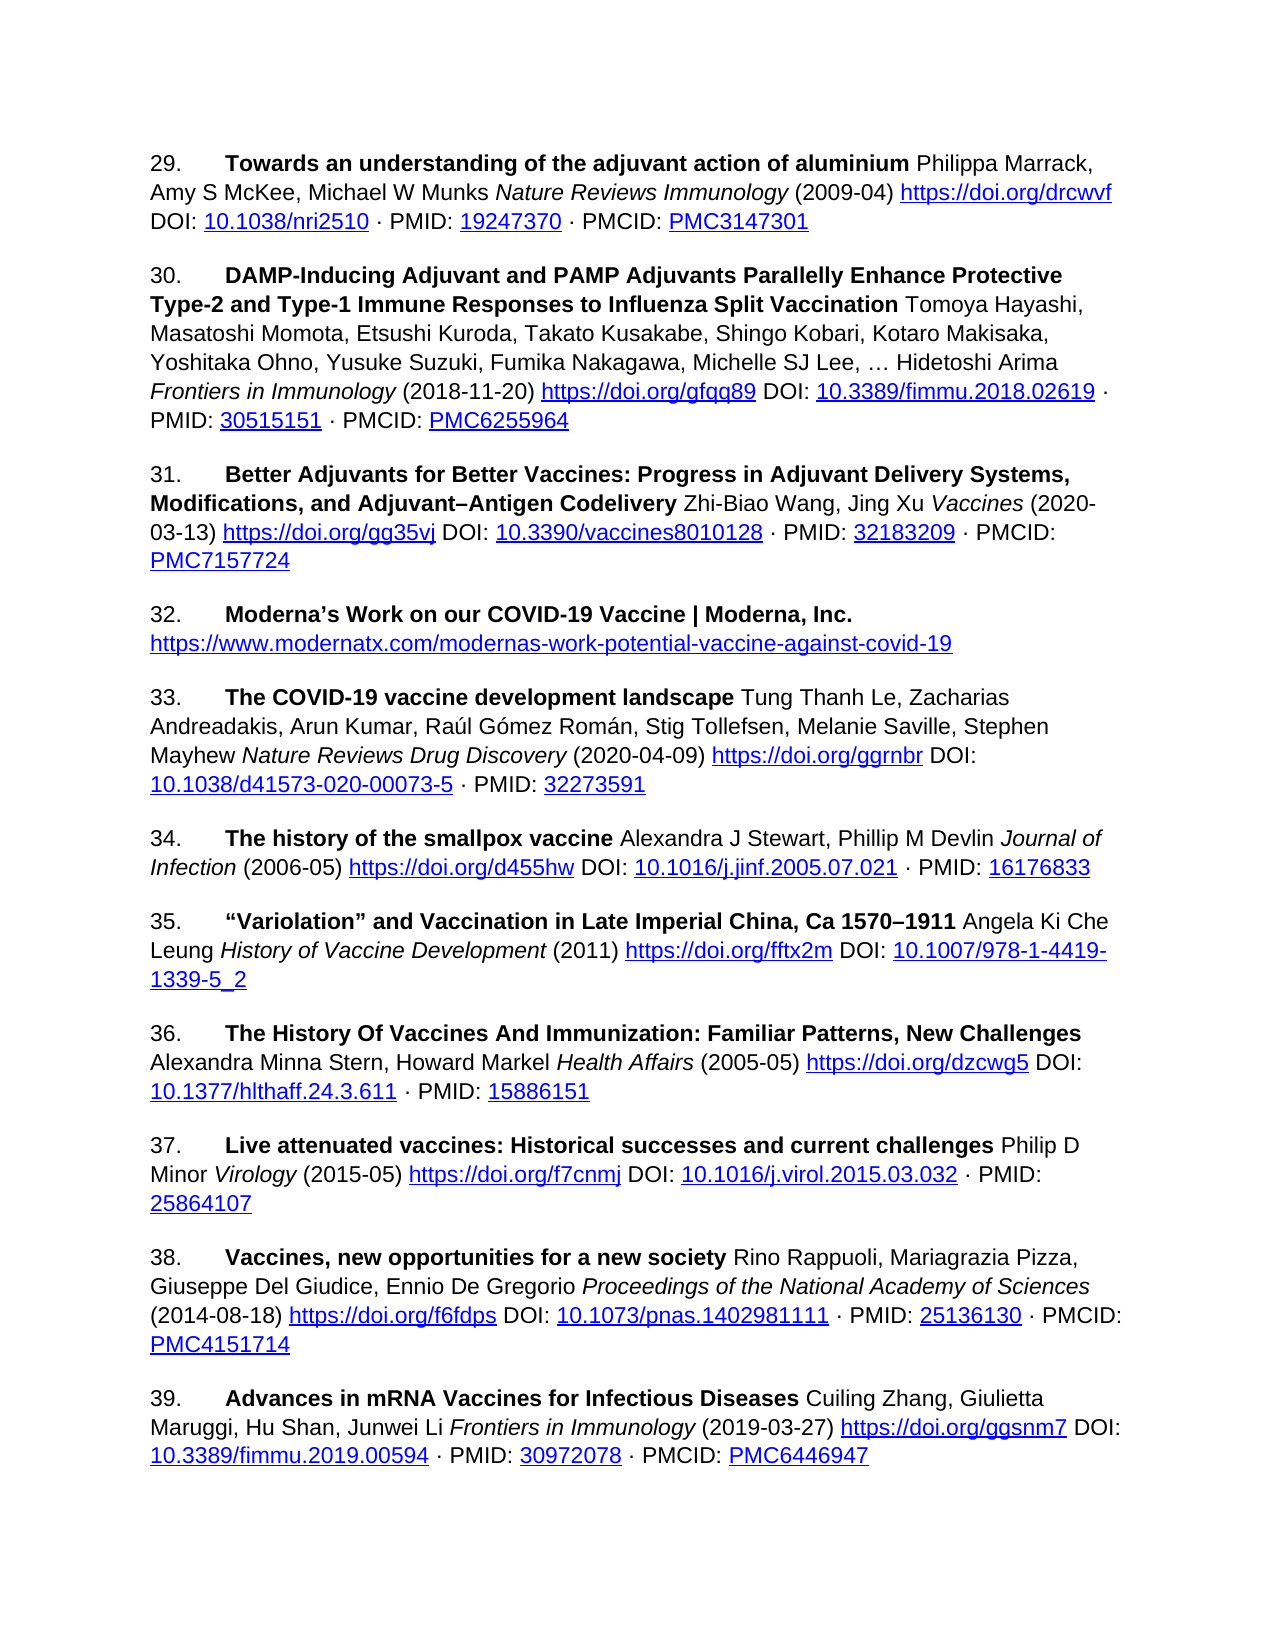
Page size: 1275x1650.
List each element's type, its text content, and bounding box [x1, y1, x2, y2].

text 30. DAMP-Inducing Adjuvant and PAMP Adjuvants Parallelly Enhance Protective Type-2 and Type-1 Immune Responses to Influenza Split Vaccination Tomoya Hayashi, Masatoshi Momota, Etsushi Kuroda, Takato Kusakabe, Shingo Kobari, Kotaro Makisaka, Yoshitaka Ohno, Yusuke Suzuki, Fumika Nakagawa, Michelle SJ Lee, … Hidetoshi Arima Frontiers in Immunology (2018-11-20) https://doi.org/gfqq89 DOI: 10.3389/fimmu.2018.02619 · PMID: 30515151 · PMCID: PMC6255964 [150, 262, 1125, 433]
text 29. Towards an understanding of the adjuvant action of aluminium Philippa Marrack, Amy S McKee, Michael W Munks Nature Reviews Immunology (2009-04) https://doi.org/drcwvf DOI: 10.1038/nri2510 · PMID: 19247370 · PMCID: PMC3147301 [150, 150, 1125, 234]
text 32. Moderna’s Work on our COVID-19 Vaccine | Moderna, Inc. https://www.modernatx.com/modernas-work-potential-vaccine-against-covid-19 [150, 601, 1125, 657]
text 34. The history of the smallpox vaccine Alexandra J Stewart, Phillip M Devlin Journal of Infection (2006-05) https://doi.org/d455hw DOI: 10.1016/j.jinf.2005.07.021 · PMID: 16176833 [150, 825, 1125, 881]
text 37. Live attenuated vaccines: Historical successes and current challenges Philip D Minor Virology (2015-05) https://doi.org/f7cnmj DOI: 10.1016/j.virol.2015.03.032 · PMID: 25864107 [150, 1132, 1125, 1216]
text 33. The COVID-19 vaccine development landscape Tung Thanh Le, Zacharias Andreadakis, Arun Kumar, Raúl Gómez Román, Stig Tollefsen, Melanie Saville, Stephen Mayhew Nature Reviews Drug Discovery (2020-04-09) https://doi.org/ggrnbr DOI: 10.1038/d41573-020-00073-5 · PMID: 32273591 [150, 684, 1125, 798]
text 35. “Variolation” and Vaccination in Late Imperial China, Ca 1570–1911 Angela Ki Che Leung History of Vaccine Development (2011) https://doi.org/fftx2m DOI: 10.1007/978-1-4419-1339-5_2 [150, 908, 1125, 992]
text 38. Vaccines, new opportunities for a new society Rino Rappuoli, Mariagrazia Pizza, Giuseppe Del Giudice, Ennio De Gregorio Proceedings of the National Academy of Sciences (2014-08-18) https://doi.org/f6fdps DOI: 10.1073/pnas.1402981111 · PMID: 25136130 · PMCID: PMC4151714 [150, 1244, 1125, 1357]
text 36. The History Of Vaccines And Immunization: Familiar Patterns, New Challenges Alexandra Minna Stern, Howard Markel Health Affairs (2005-05) https://doi.org/dzcwg5 DOI: 10.1377/hlthaff.24.3.611 · PMID: 15886151 [150, 1020, 1125, 1104]
text 31. Better Adjuvants for Better Vaccines: Progress in Adjuvant Delivery Systems, Modifications, and Adjuvant–Antigen Codelivery Zhi-Biao Wang, Jing Xu Vaccines (2020-03-13) https://doi.org/gg35vj DOI: 10.3390/vaccines8010128 · PMID: 32183209 · PMCID: PMC7157724 [150, 461, 1125, 574]
text 39. Advances in mRNA Vaccines for Infectious Diseases Cuiling Zhang, Giulietta Maruggi, Hu Shan, Junwei Li Frontiers in Immunology (2019-03-27) https://doi.org/ggsnm7 DOI: 10.3389/fimmu.2019.00594 · PMID: 30972078 · PMCID: PMC6446947 [150, 1384, 1125, 1469]
